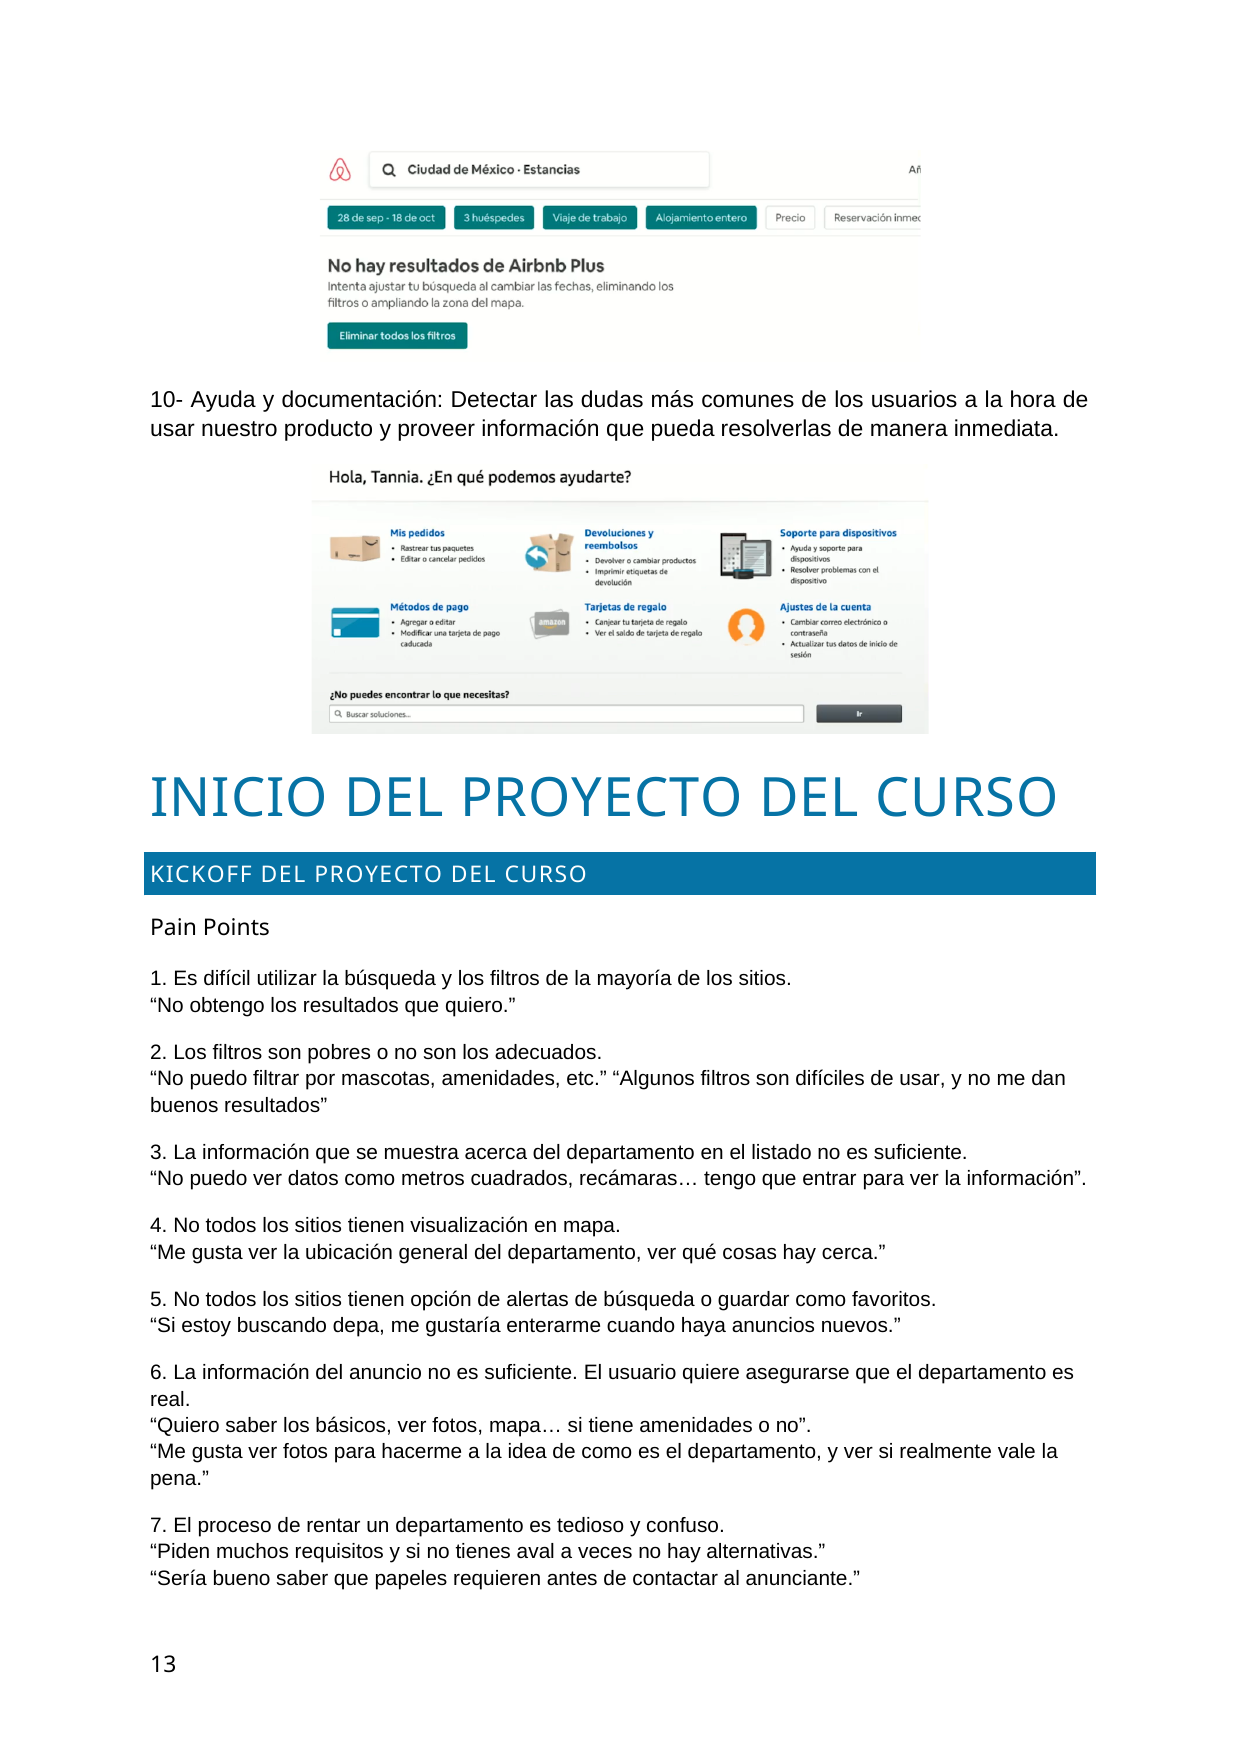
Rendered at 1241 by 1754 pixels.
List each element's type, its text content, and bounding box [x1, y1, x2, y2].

text 1. Es difícil utilizar la búsqueda y los filtros de la mayoría de los sitios. “No obtengo los resultados que quiero.” [150, 966, 1090, 1016]
picture [311, 464, 929, 734]
text 3. La información que se muestra acerca del departamento en el listado no es suficiente. “No puedo ver datos como metros cuadrados, recámaras… tengo que entrar para ver la información”. [150, 1139, 1090, 1190]
text 10- Ayuda y documentación: Detectar las dudas más comunes de los usuarios a la hora de usar nuestro producto y proveer información que pueda resolverlas de manera inmediata. [150, 386, 1090, 441]
subtitle Kickoff del proyecto del curso [150, 858, 1090, 889]
text Pain Points [150, 911, 1090, 942]
text 6. La información del anuncio no es suficiente. El usuario quiere asegurarse que el departamento es real. “Quiero saber los básicos, ver fotos, mapa… si tiene amenidades o no”. “Me gusta ver fotos para hacerme a la idea de como es el departamento, y ver si realmente vale la pena.” [150, 1360, 1090, 1489]
text 2. Los filtros son pobres o no son los adecuados. “No puedo filtrar por mascotas, amenidades, etc.” “Algunos filtros son difíciles de usar, y no me dan buenos resultados” [150, 1040, 1090, 1116]
text 5. No todos los sitios tienen opción de alertas de búsqueda o guardar como favoritos. “Si estoy buscando depa, me gustaría enterarme cuando haya anuncios nuevos.” [150, 1287, 1090, 1337]
text 4. No todos los sitios tienen visualización en mapa. “Me gusta ver la ubicación general del departamento, ver qué cosas hay cerca.” [150, 1213, 1090, 1263]
text 7. El proceso de rentar un departamento es tedioso y confuso. “Piden muchos requisitos y si no tienes aval a veces no hay alternativas.” “Sería bueno saber que papeles requieren antes de contactar al anunciante.” [150, 1513, 1090, 1589]
title inicio del proyecto del curso [150, 758, 1090, 832]
picture [319, 150, 921, 362]
